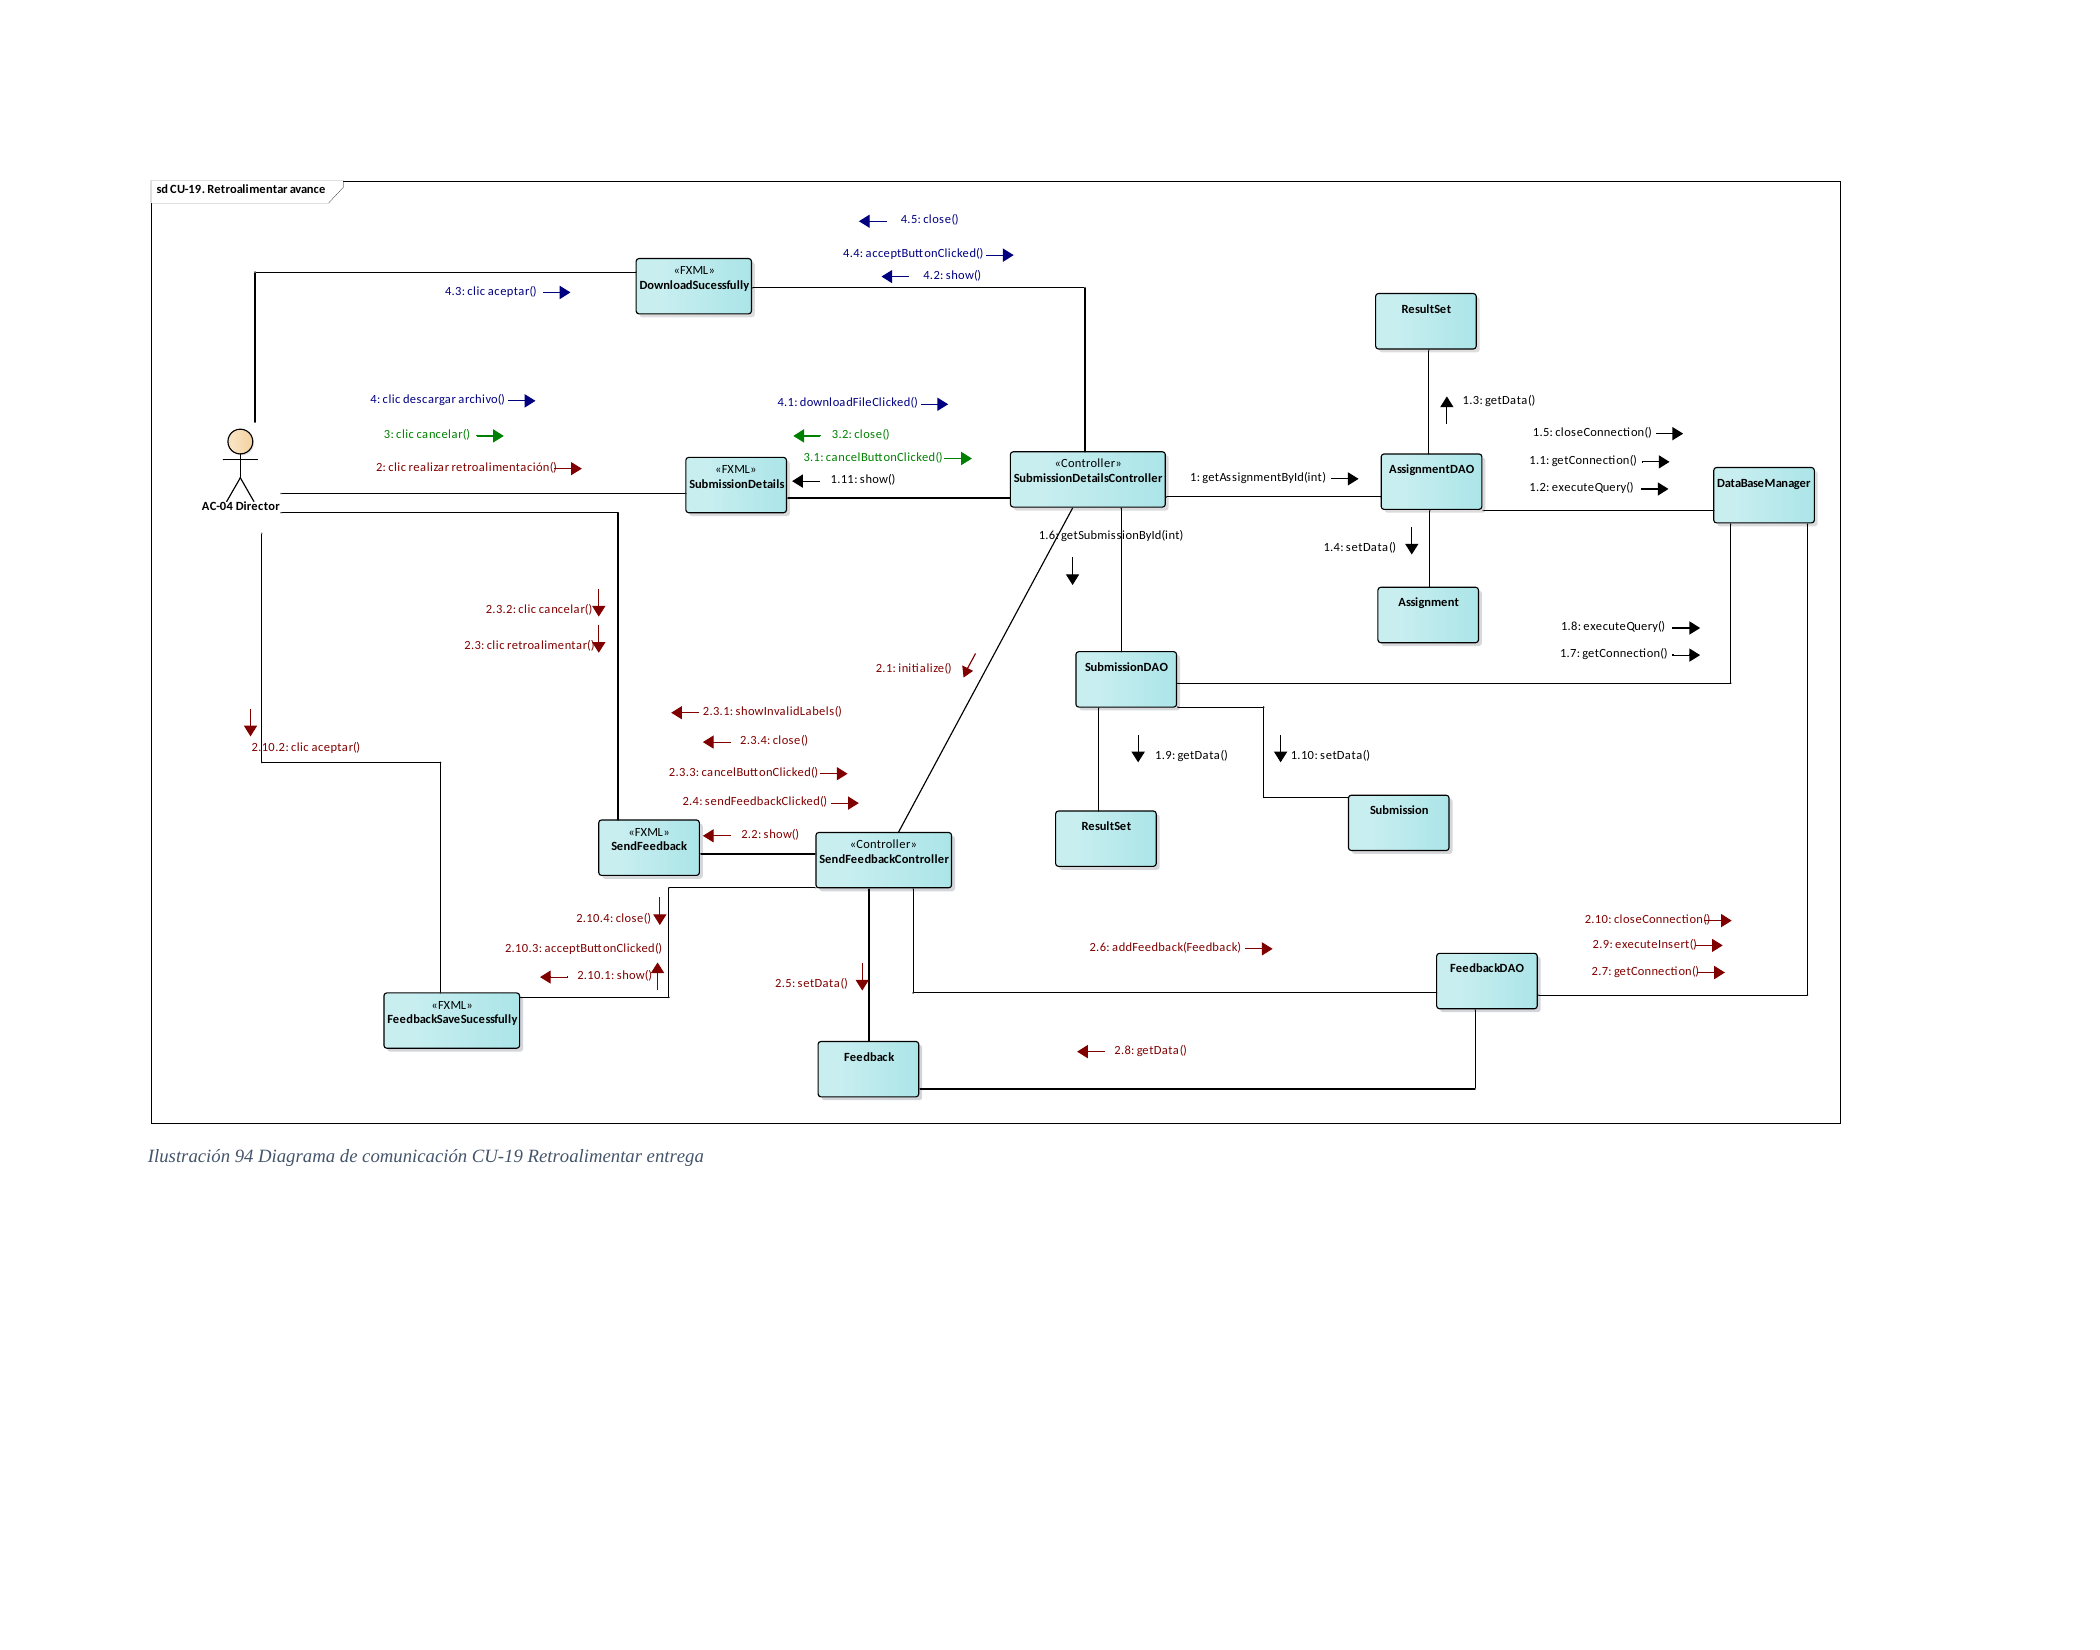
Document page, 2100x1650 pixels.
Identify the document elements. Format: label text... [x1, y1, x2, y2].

text Ilustración Diagrama de comunicación CU-19 Retroalimentar entrega [148, 1145, 1952, 1166]
